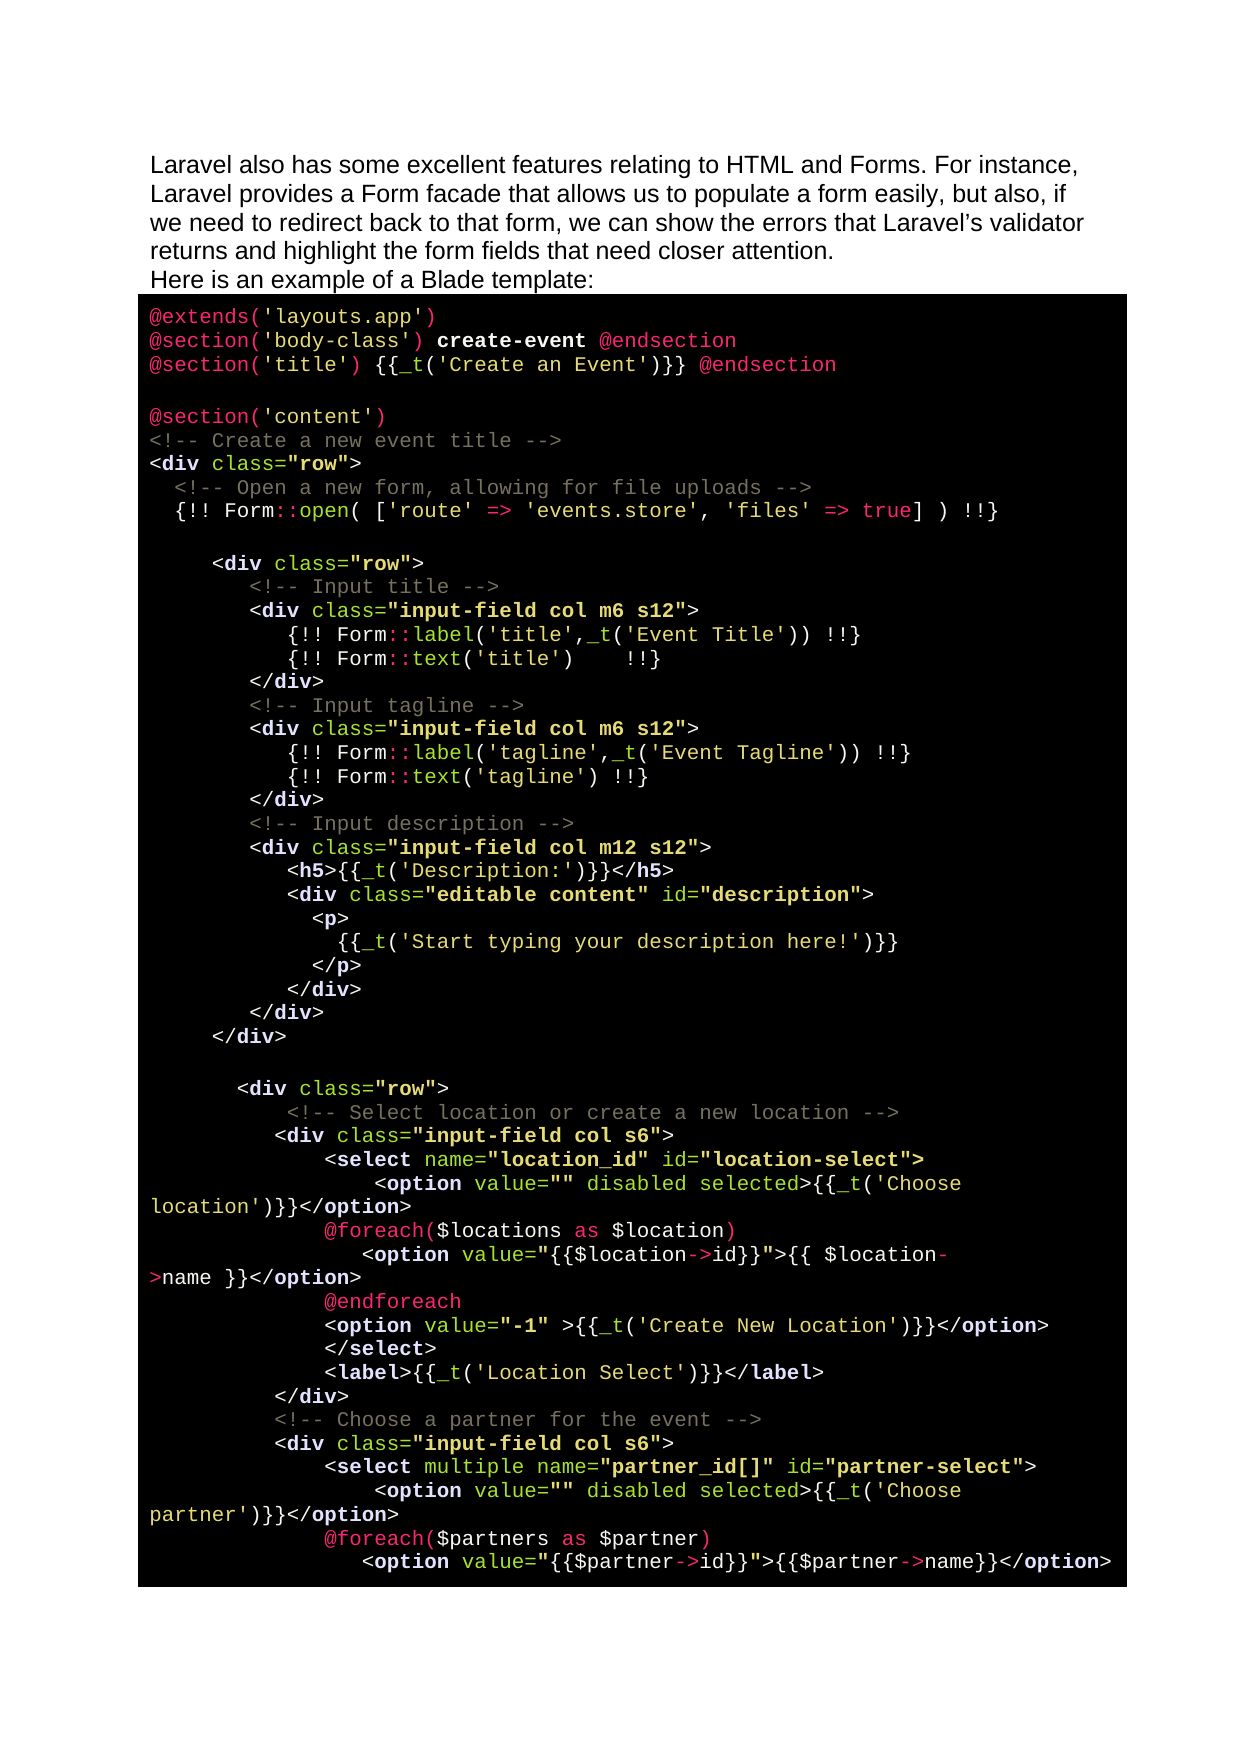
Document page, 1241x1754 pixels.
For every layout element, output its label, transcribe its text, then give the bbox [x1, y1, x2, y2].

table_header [140, 296, 1125, 1585]
text Laravel also has some excellent features relating to HTML and Forms. For instance, Laravel provides a Form facade that allows us to populate a form easily, but also, if we need to redirect back to that form, we can show the errors that Laravel’s validator returns and highlight the form fields that need closer attention. [150, 150, 1090, 265]
text Here is an example of a Blade template: [150, 265, 1090, 294]
